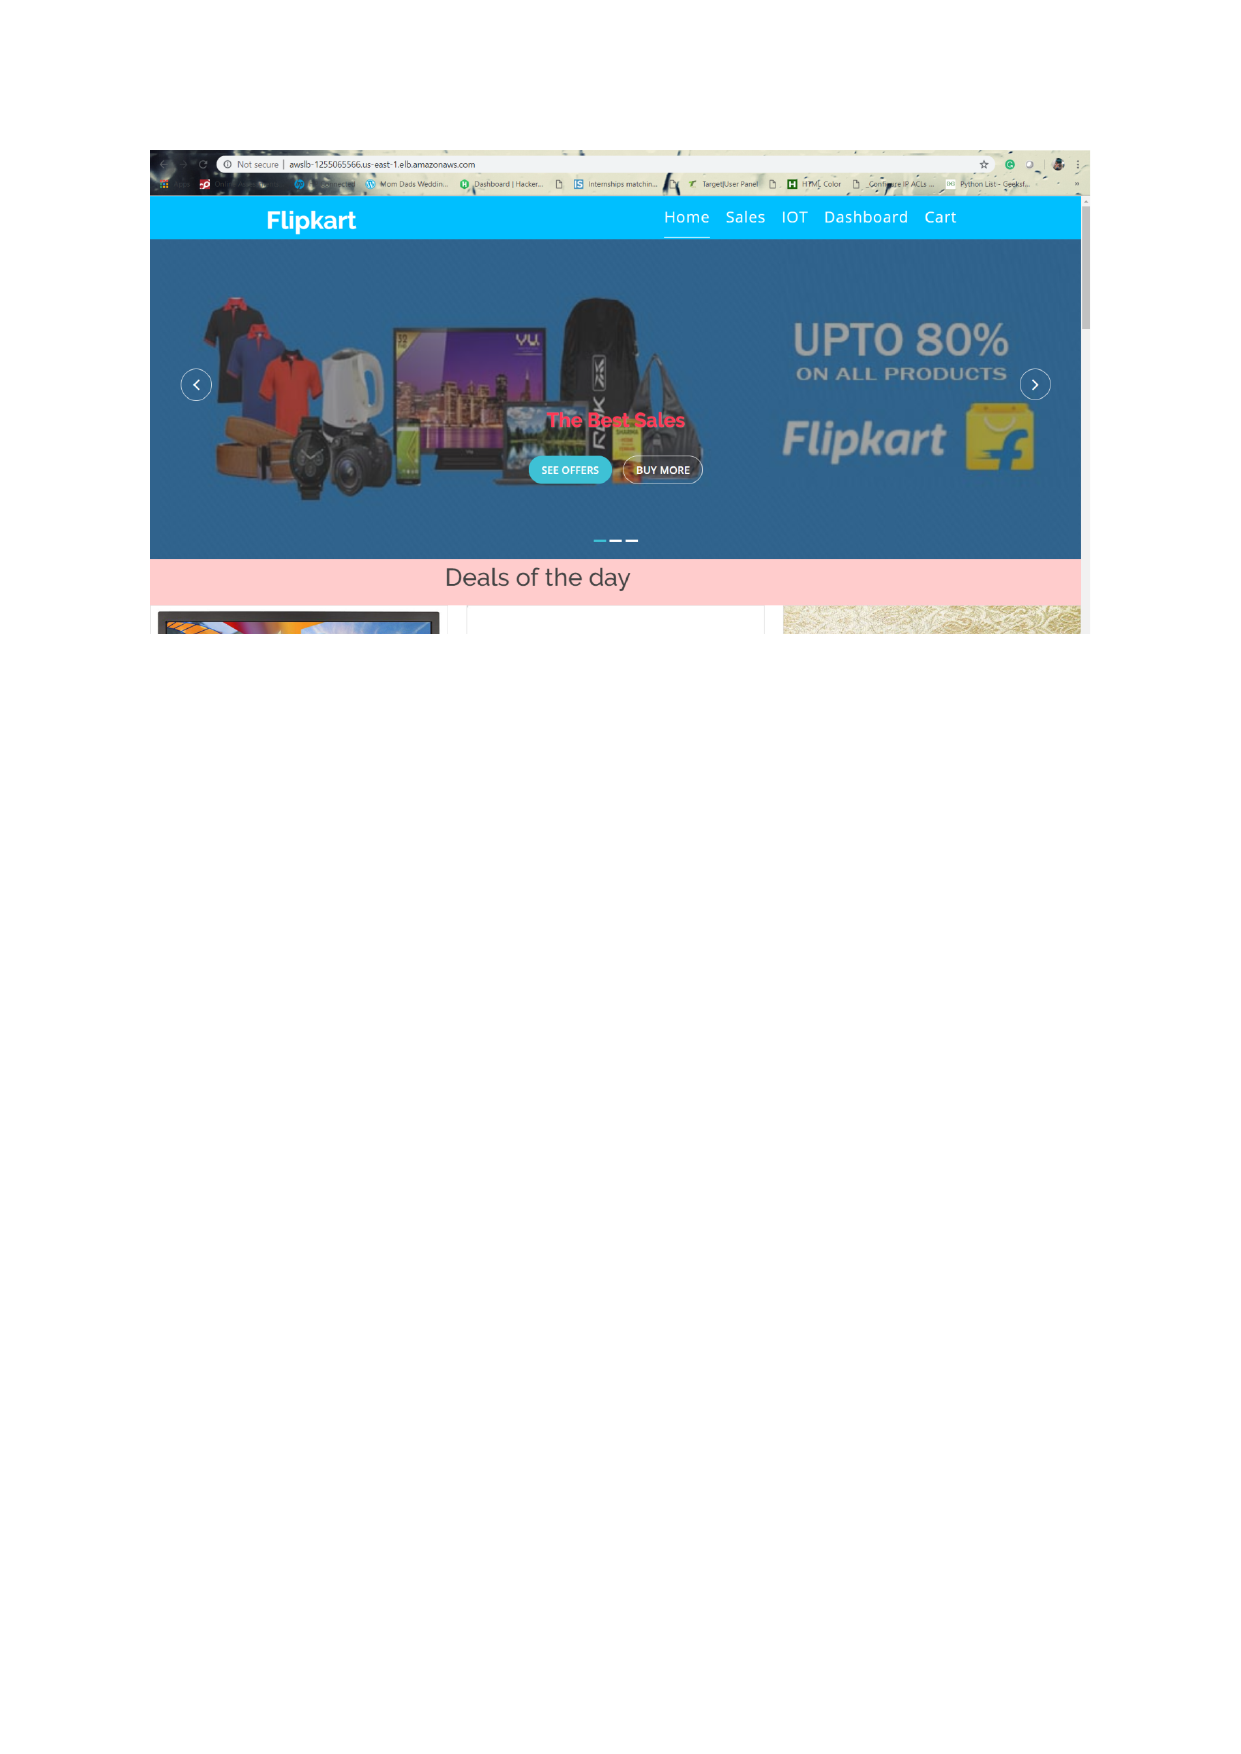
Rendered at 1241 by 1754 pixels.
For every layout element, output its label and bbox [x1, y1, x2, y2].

picture [339, 212, 355, 228]
picture [325, 216, 336, 228]
picture [268, 211, 293, 228]
picture [666, 213, 674, 222]
picture [296, 216, 309, 234]
picture [150, 150, 1091, 634]
picture [312, 211, 322, 228]
